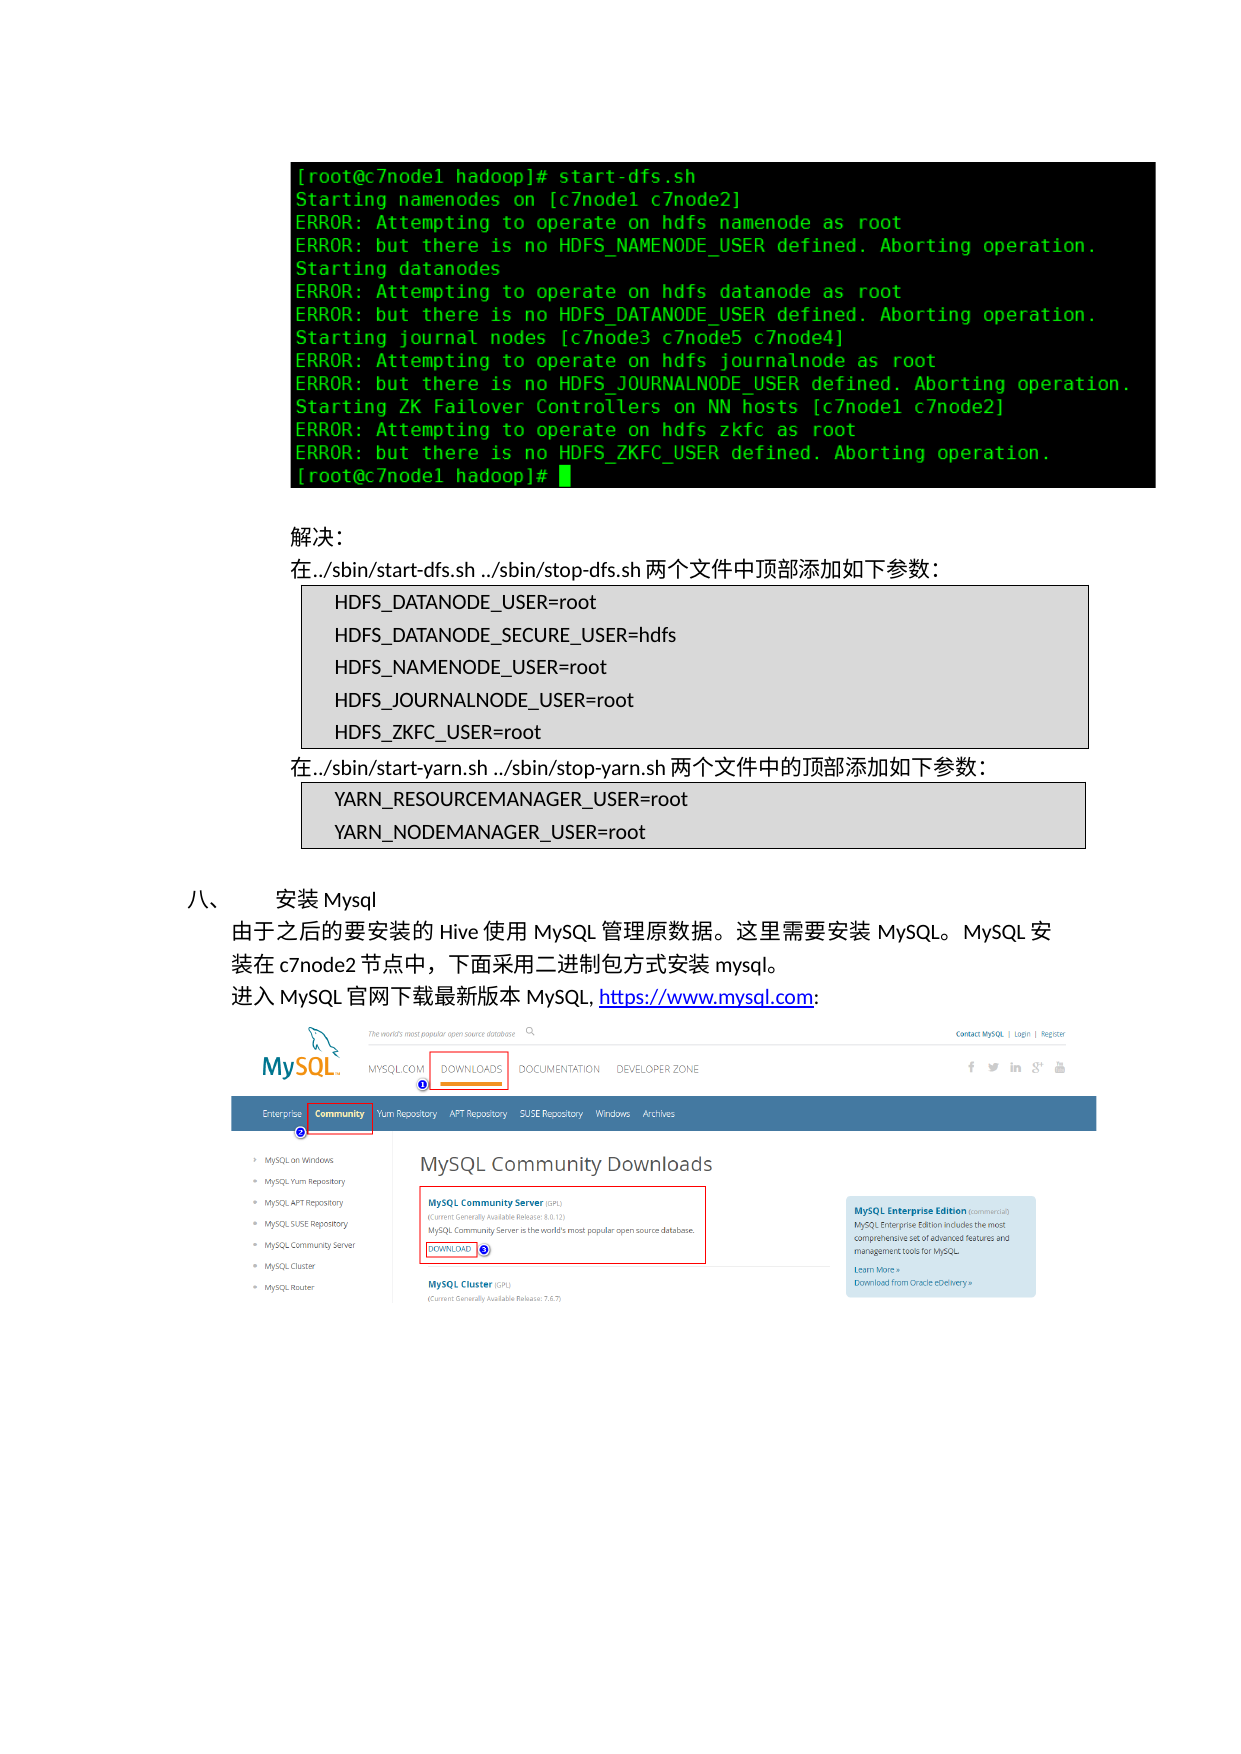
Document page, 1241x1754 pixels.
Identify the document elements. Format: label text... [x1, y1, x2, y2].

list 解决： [291, 519, 1053, 552]
list 安装Mysql [187, 881, 1053, 914]
list 在../sbin/start-dfs.sh ../sbin/stop-dfs.sh两个文件中顶部添加如下参数： [291, 552, 1053, 584]
list 进入MySQL官网下载最新版本MySQL, https://www.mysql.com: [231, 979, 1053, 1011]
table_header HDFS_DATANODE_USER=root HDFS_DATANODE_SECURE_USER=hdfs HDFS_NAMENODE_USER=root HDFS_JOURNALNODE_USER=root HDFS_ZKFC_USER=root [302, 586, 1088, 748]
list 由于之后的要安装的Hive使用MySQL管理原数据。这里需要安装MySQL。MySQL安装在c7node2节点中，下面采用二进制包方式安装mysql。 [231, 914, 1053, 979]
table_header YARN_RESOURCEMANAGER_USER=root YARN_NODEMANAGER_USER=root [302, 783, 1085, 848]
picture [290, 162, 1156, 488]
picture [231, 1011, 1097, 1303]
list 在../sbin/start-yarn.sh ../sbin/stop-yarn.sh两个文件中的顶部添加如下参数： [291, 749, 1053, 782]
